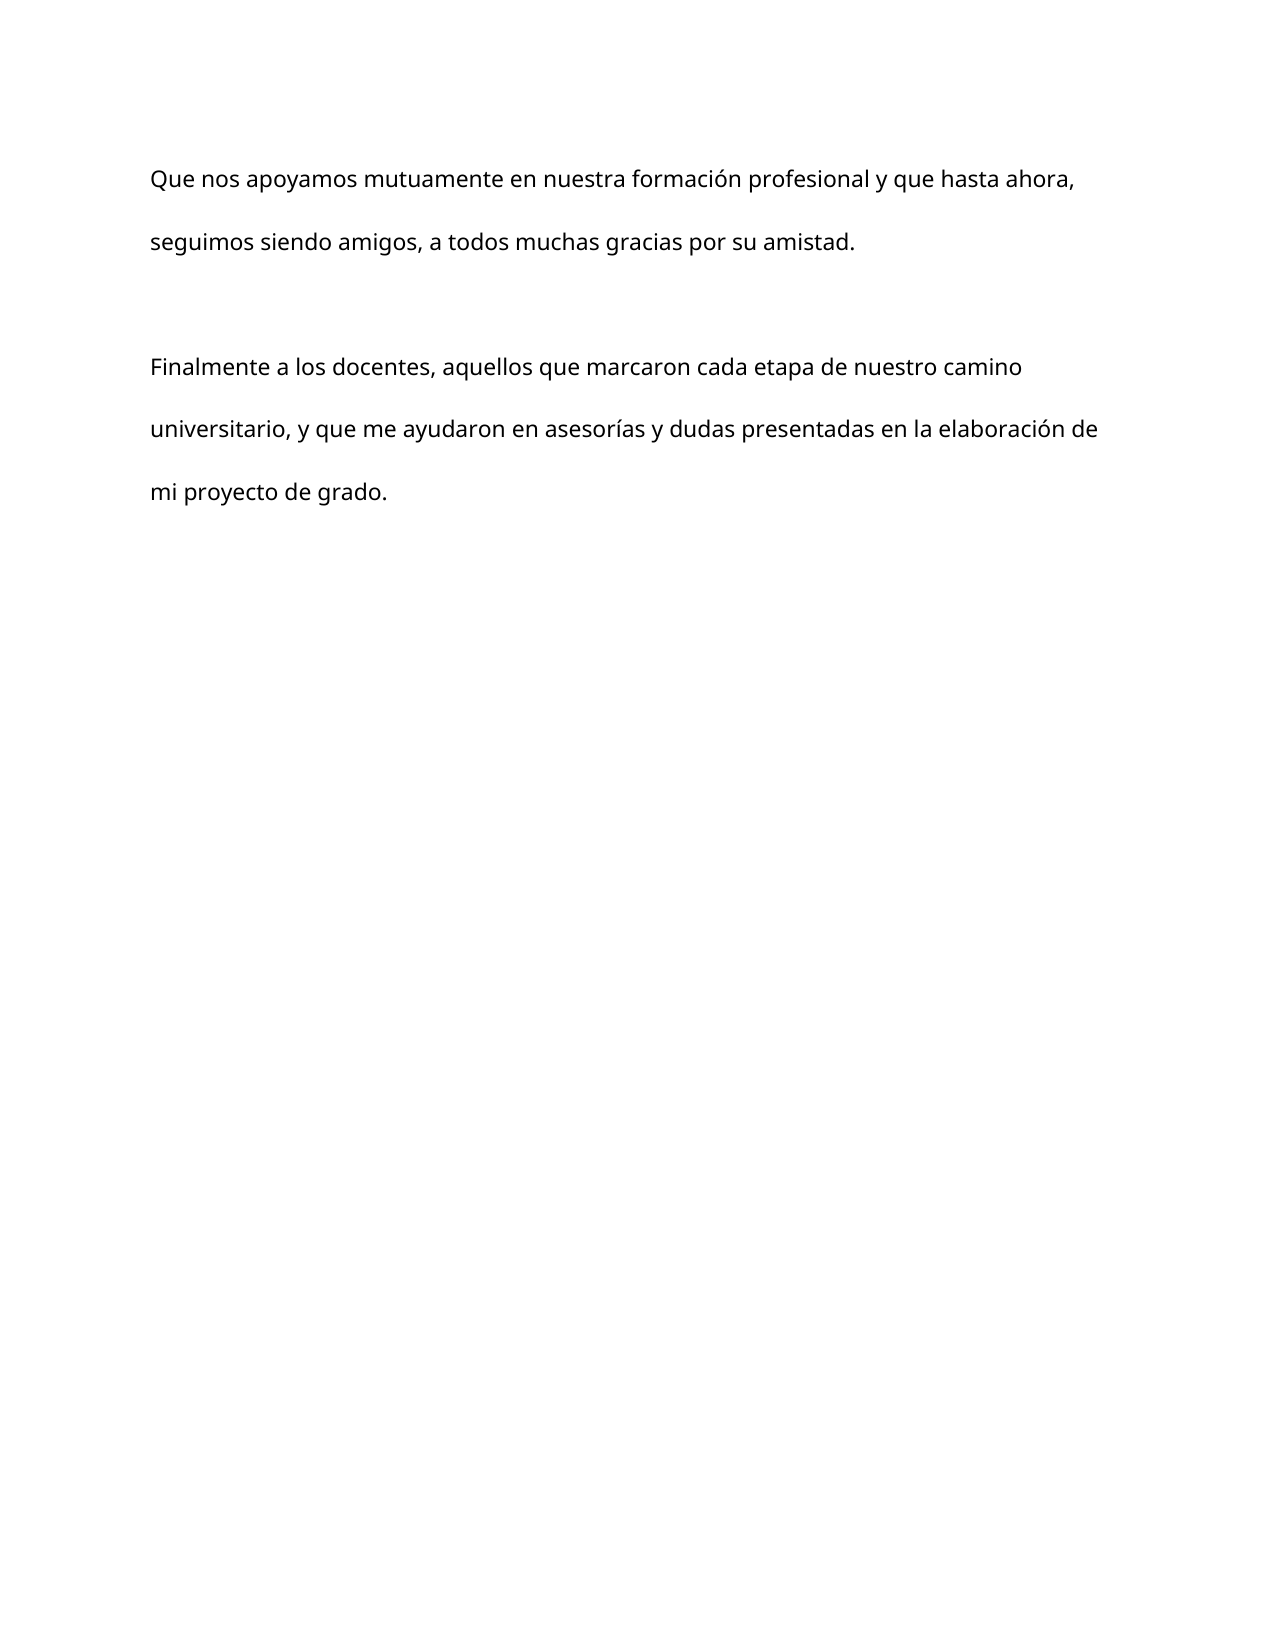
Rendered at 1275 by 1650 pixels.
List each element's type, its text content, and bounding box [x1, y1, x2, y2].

text Que nos apoyamos mutuamente en nuestra formación profesional y que hasta ahora, seguimos siendo amigos, a todos muchas gracias por su amistad. [150, 163, 1125, 257]
text Finalmente a los docentes, aquellos que marcaron cada etapa de nuestro camino universitario, y que me ayudaron en asesorías y dudas presentadas en la elaboración de mi proyecto de grado. [150, 351, 1125, 507]
